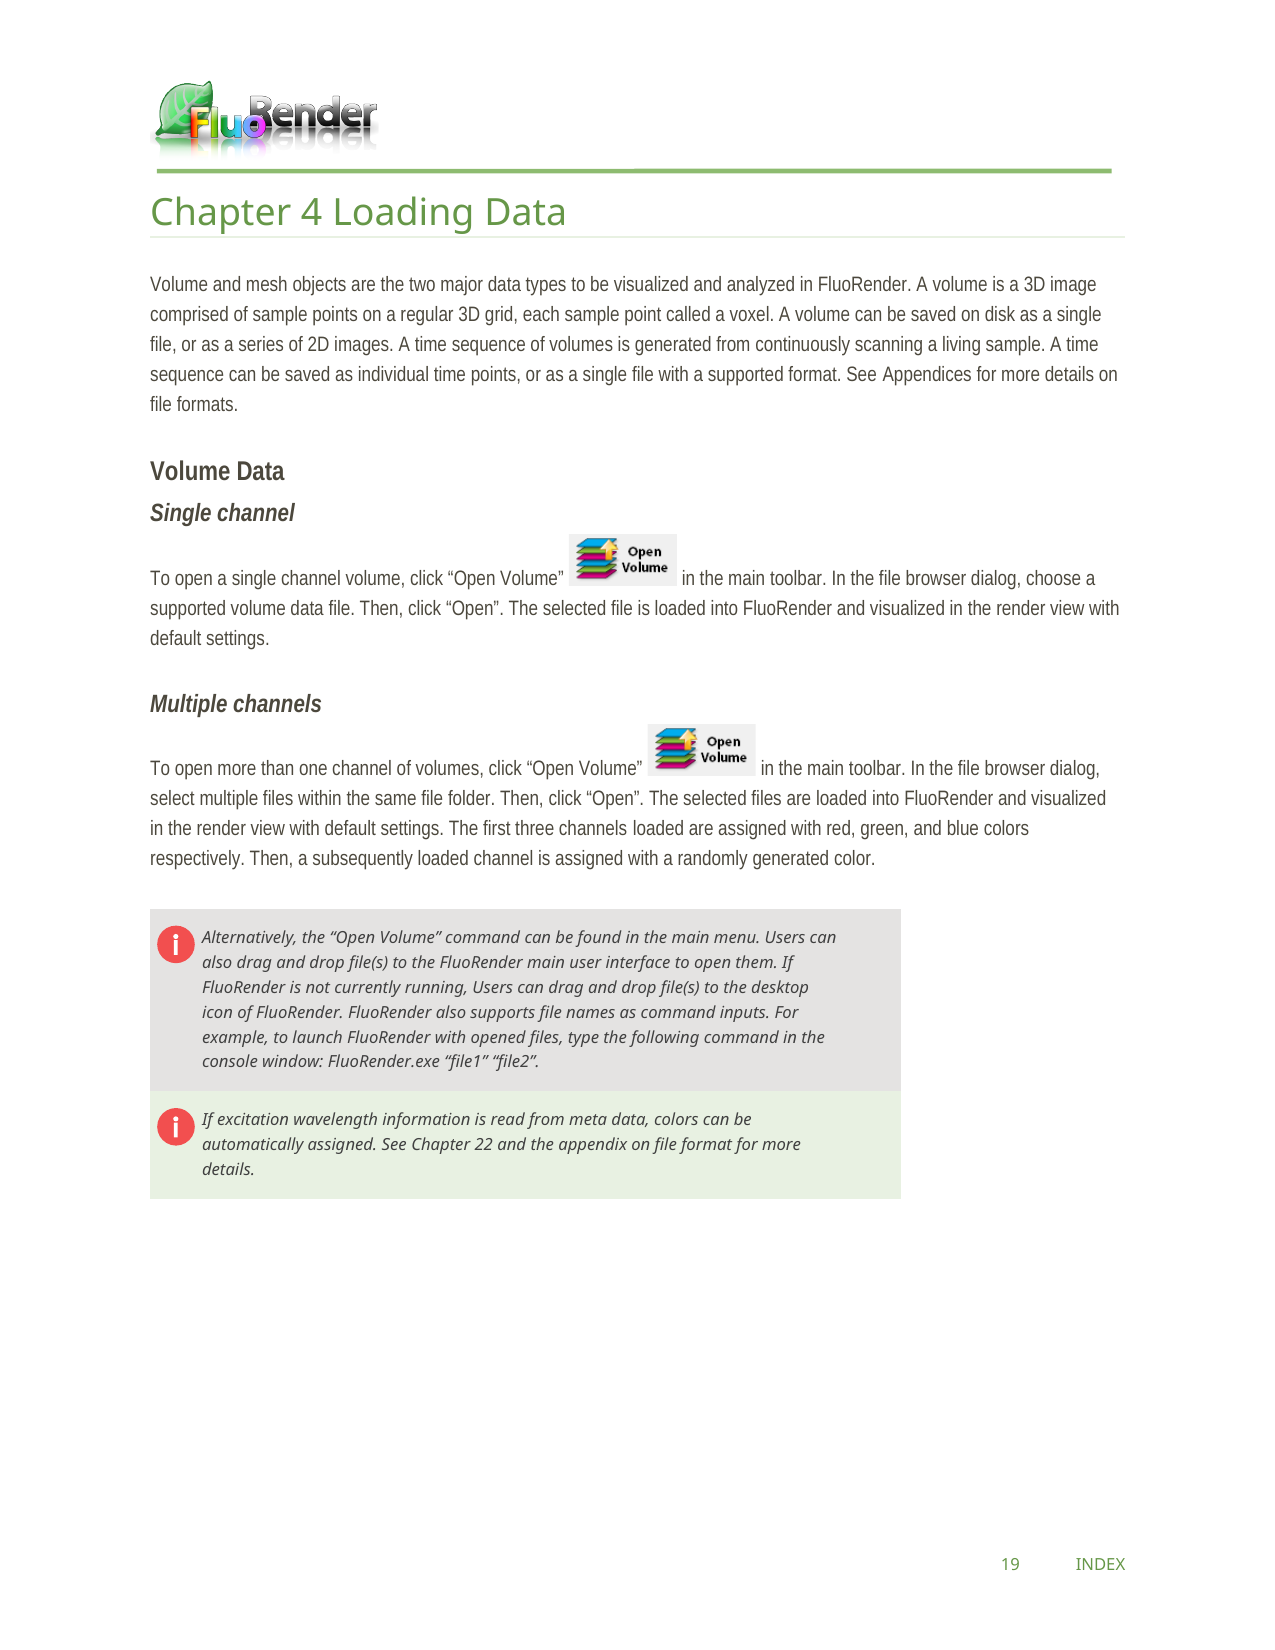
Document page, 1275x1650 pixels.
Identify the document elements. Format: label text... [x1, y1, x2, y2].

table_header [150, 909, 202, 1091]
subtitle Single channel [150, 498, 1125, 527]
text Volume and mesh objects are the two major data types to be visualized and analyzed in FluoRender. A volume is a 3D image comprised of sample points on a regular 3D grid, each sample point called a voxel. A volume can be saved on disk as a single file, or as a series of 2D images. A time sequence of volumes is generated from continuously scanning a living sample. A time sequence can be saved as individual time points, or as a single file with a supported format. See Appendices for more details on file formats. [150, 272, 1125, 416]
picture [150, 75, 379, 162]
subtitle Volume Data [150, 455, 1125, 486]
table_header Alternatively, the “Open Volume” command can be found in the main menu. Users can also drag and drop file(s) to the FluoRender main user interface to open them. If FluoRender is not currently running, Users can drag and drop file(s) to the desktop icon of FluoRender. FluoRender also supports file names as command inputs. For example, to launch FluoRender with opened files, type the following command in the console window: FluoRender.exe “file1” “file2”. [202, 909, 901, 1091]
subtitle Multiple channels [150, 689, 1125, 717]
text To open more than one channel of volumes, click “Open Volume” in the main toolbar. In the file browser dialog, select multiple files within the same file folder. Then, click “Open”. The selected files are loaded into FluoRender and visualized in the render view with default settings. The first three channels loaded are assigned with red, green, and blue colors respectively. Then, a subsequently loaded channel is assigned with a randomly generated color. [150, 724, 1125, 870]
table_cell If excitation wavelength information is read from meta data, colors can be automatically assigned. See Chapter 22 and the appendix on file format for more details. [202, 1091, 901, 1199]
subtitle Loading Data [150, 185, 1125, 236]
picture [647, 724, 756, 776]
table_cell [150, 1091, 202, 1199]
picture [568, 534, 677, 586]
text To open a single channel volume, click “Open Volume” in the main toolbar. In the file browser dialog, choose a supported volume data file. Then, click “Open”. The selected file is loaded into FluoRender and visualized in the render view with default settings. [150, 534, 1125, 649]
